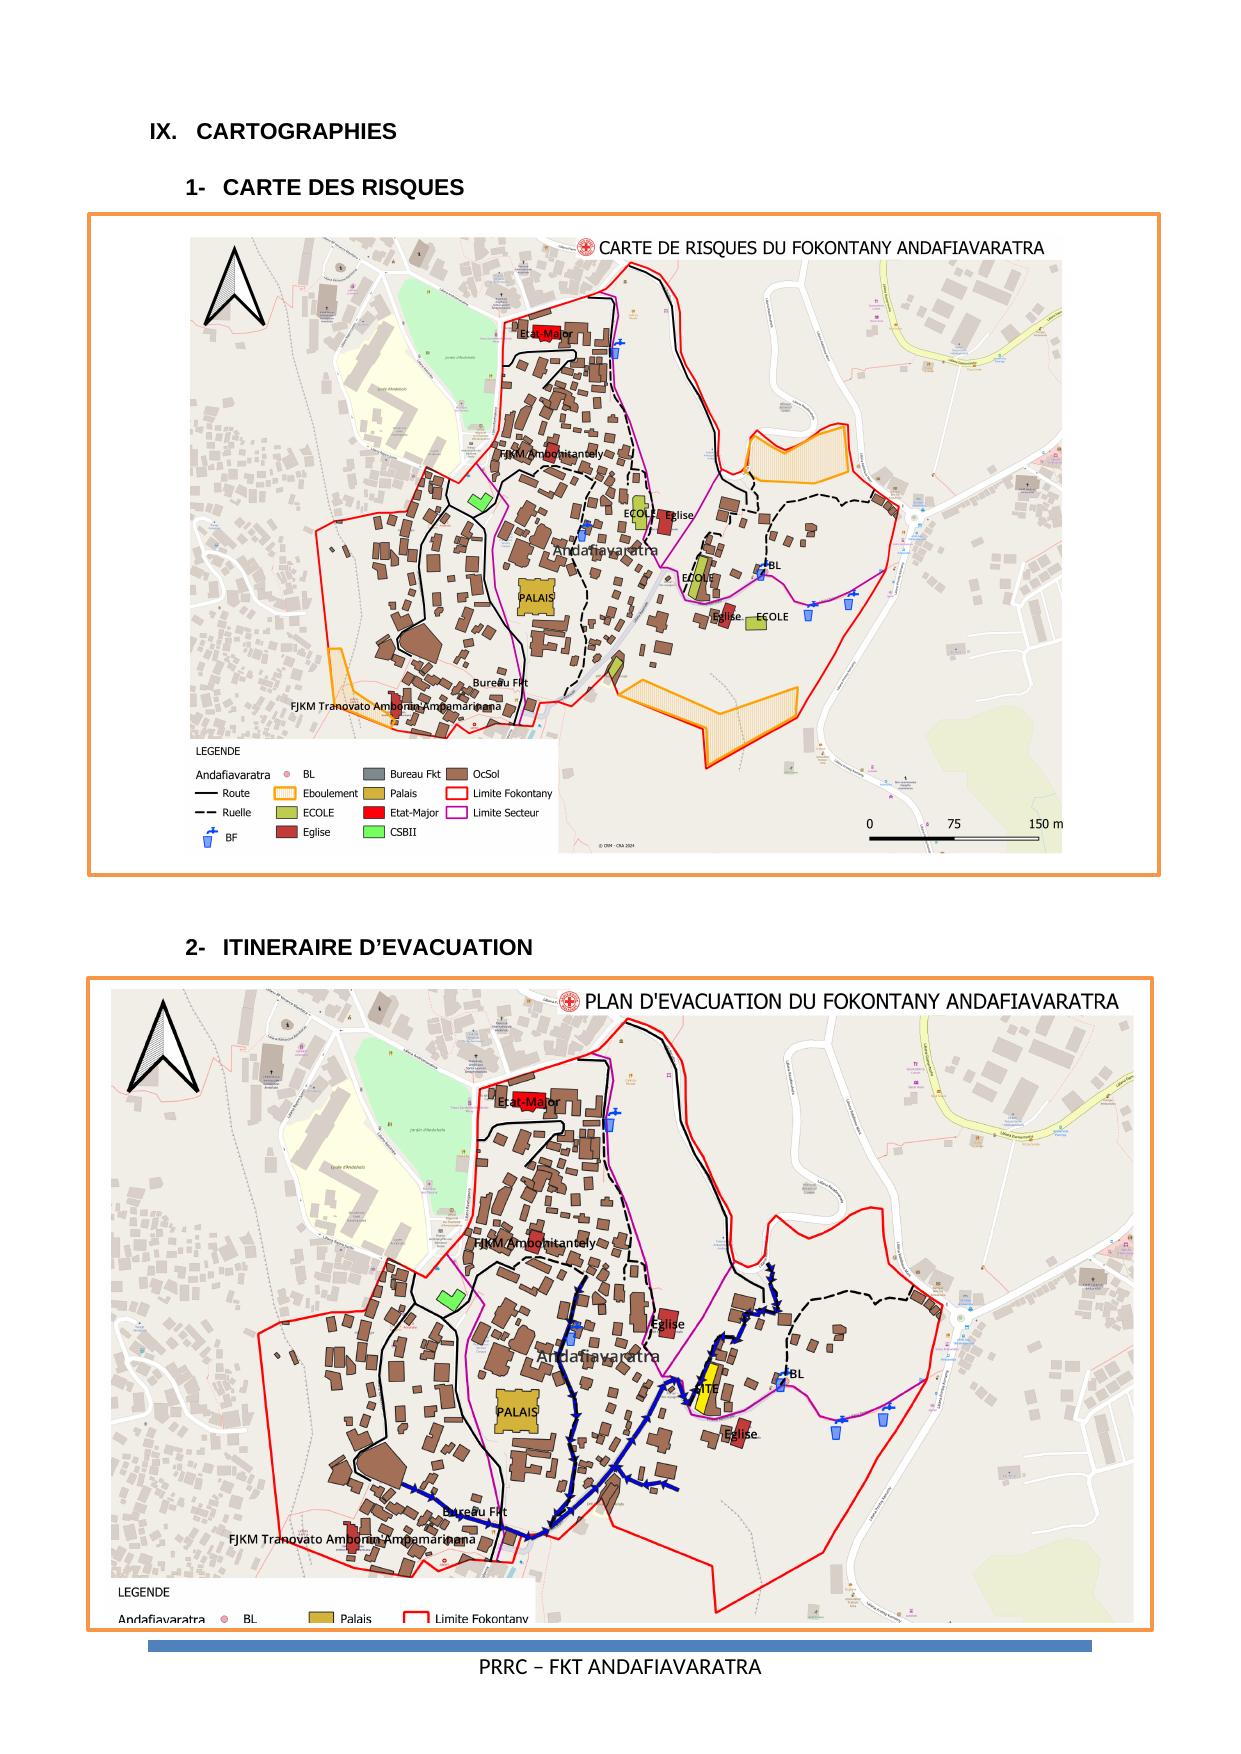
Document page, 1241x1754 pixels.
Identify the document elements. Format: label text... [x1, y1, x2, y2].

subtitle CARTE DES RISQUES [185, 174, 1092, 200]
picture [105, 985, 1135, 1623]
subtitle ITINERAIRE D’EVACUATION [185, 934, 1092, 960]
picture [185, 234, 1064, 855]
subtitle CARTOGRAPHIES [177, 118, 1092, 144]
